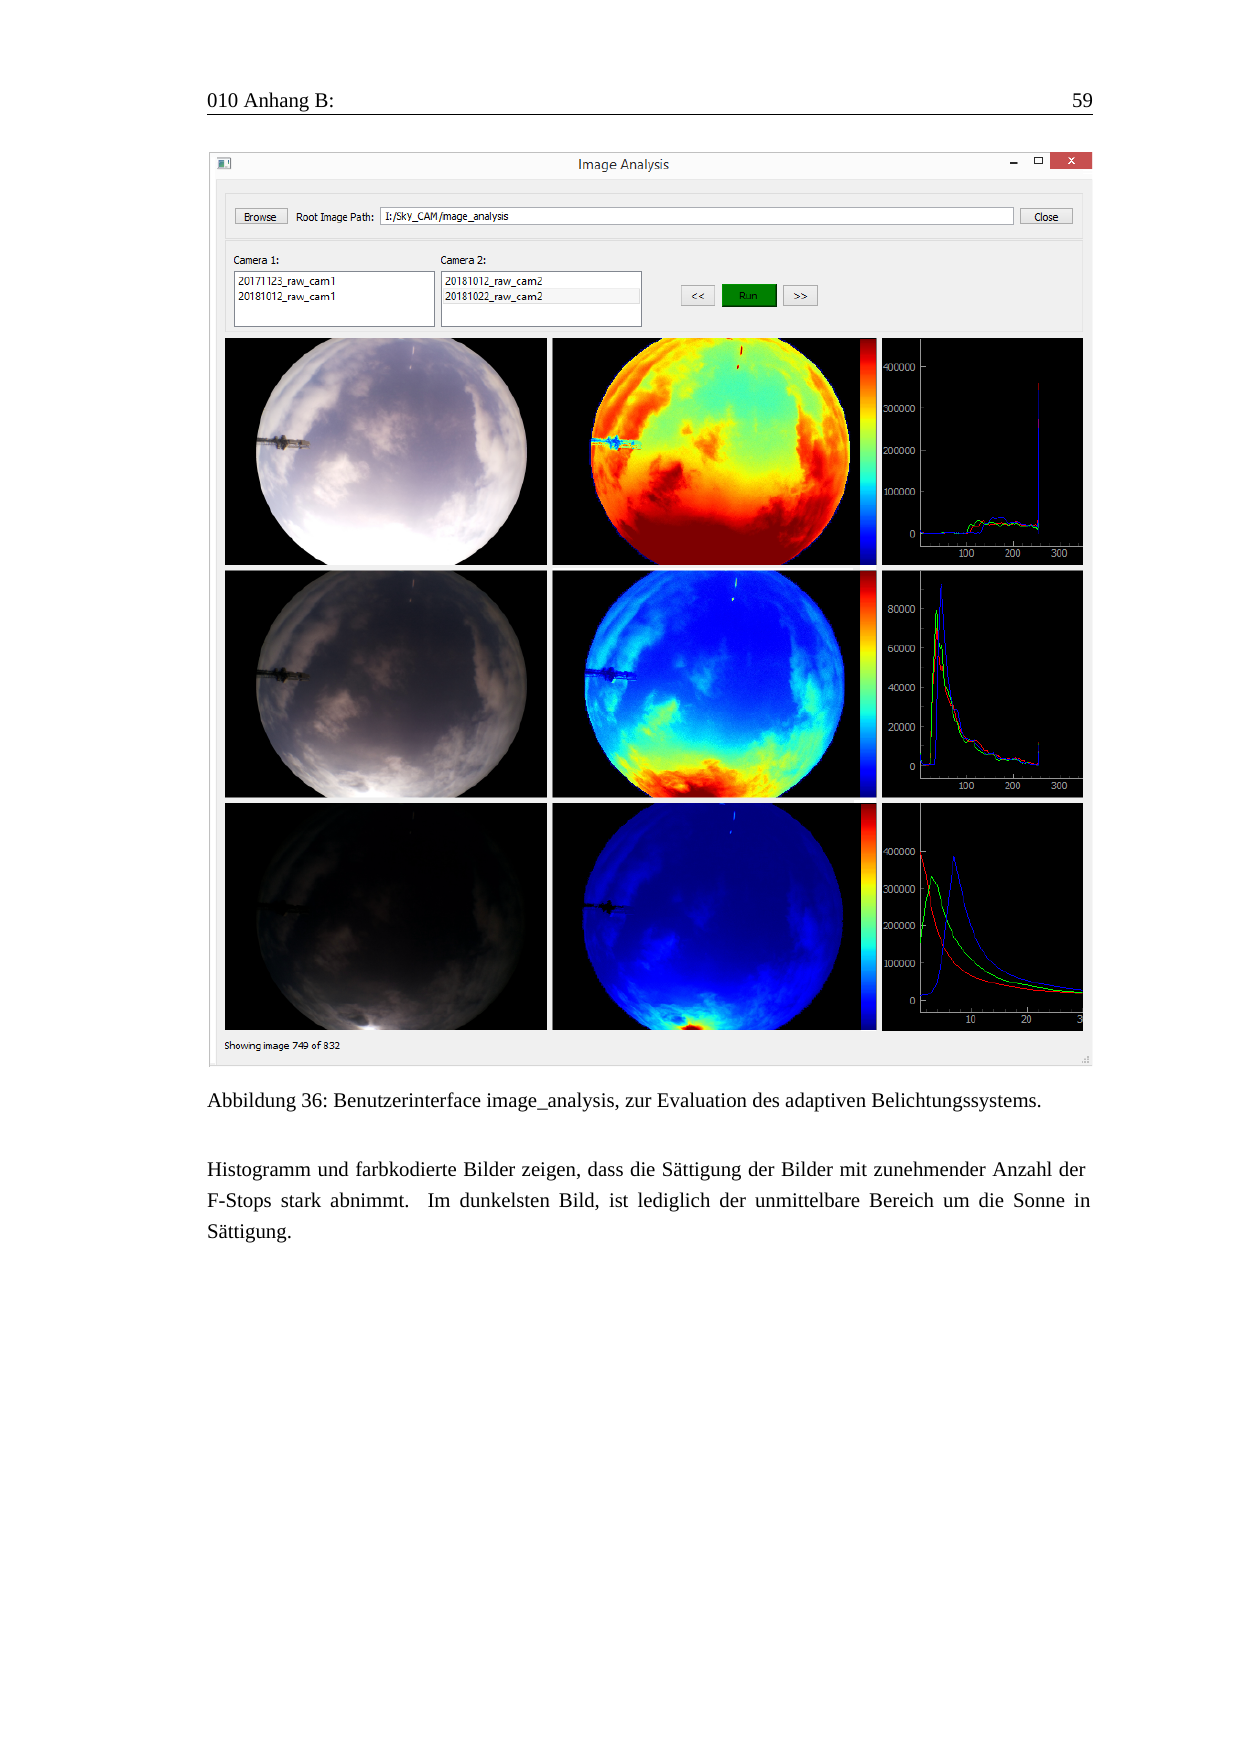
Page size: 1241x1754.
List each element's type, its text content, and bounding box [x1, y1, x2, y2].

text Abbildung 36: Benutzerinterface image_analysis, zur Evaluation des adaptiven Belichtungssystems. [207, 1088, 1093, 1112]
text Histogramm und farbkodierte Bilder zeigen, dass die Sättigung der Bilder mit zunehmender Anzahl der F-Stops stark abnimmt. Im dunkelsten Bild, ist lediglich der unmittelbare Bereich um die Sonne in Sättigung. [207, 1157, 1093, 1243]
picture [206, 147, 1093, 1069]
